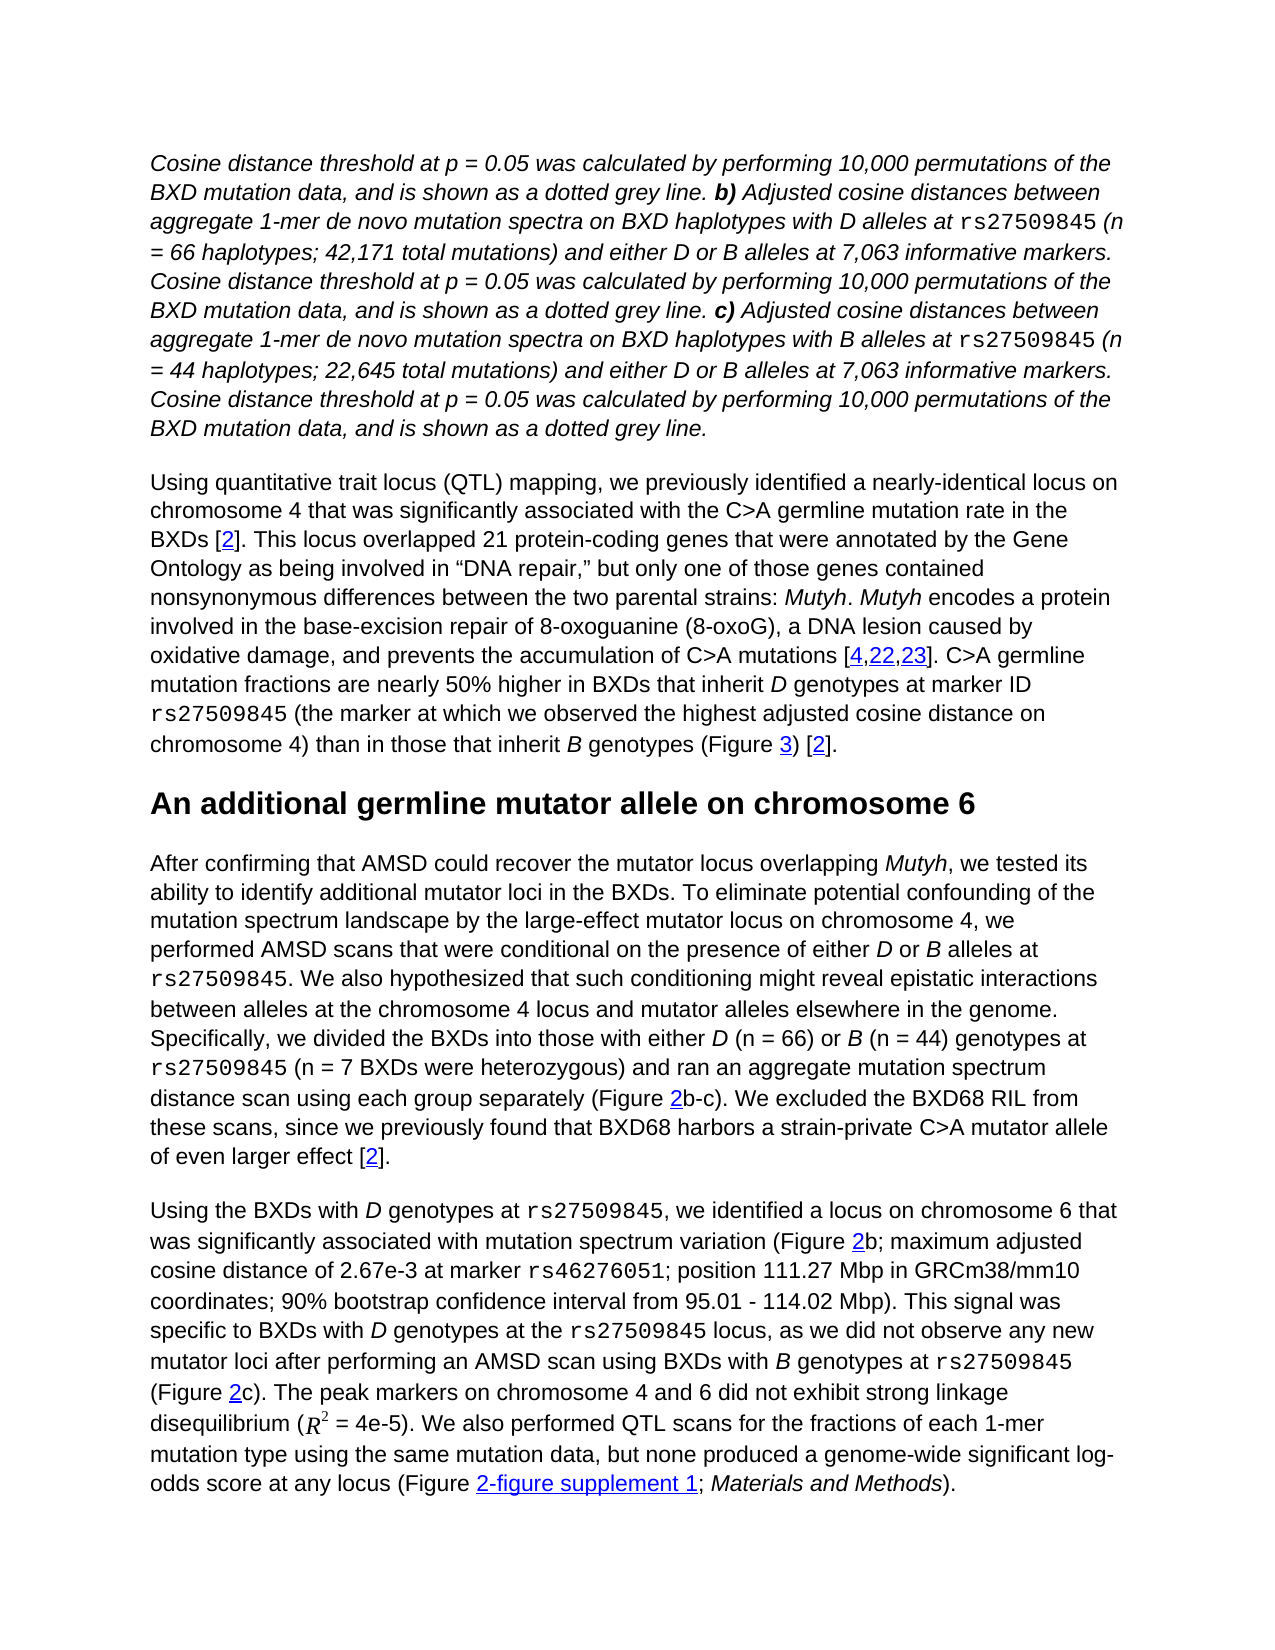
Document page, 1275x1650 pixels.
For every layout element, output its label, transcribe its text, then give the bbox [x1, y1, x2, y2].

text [150, 150, 1125, 441]
text After confirming that AMSD could recover the mutator locus overlapping Mutyh, we tested its ability to identify additional mutator loci in the BXDs. To eliminate potential confounding of the mutation spectrum landscape by the large-effect mutator locus on chromosome 4, we performed AMSD scans that were conditional on the presence of either D or B alleles at rs27509845. We also hypothesized that such conditioning might reveal epistatic interactions between alleles at the chromosome 4 locus and mutator alleles elsewhere in the genome. Specifically, we divided the BXDs into those with either D (n = 66) or B (n = 44) genotypes at rs27509845 (n = 7 BXDs were heterozygous) and ran an aggregate mutation spectrum distance scan using each group separately (Figure 2b-c). We excluded the BXD68 RIL from these scans, since we previously found that BXD68 harbors a strain-private C>A mutator allele of even larger effect [2]. [150, 849, 1125, 1169]
text Using quantitative trait locus (QTL) mapping, we previously identified a nearly-identical locus on chromosome 4 that was significantly associated with the C>A germline mutation rate in the BXDs [2]. This locus overlapped 21 protein-coding genes that were annotated by the Gene Ontology as being involved in “DNA repair,” but only one of those genes contained nonsynonymous differences between the two parental strains: Mutyh. Mutyh encodes a protein involved in the base-excision repair of 8-oxoguanine (8-oxoG), a DNA lesion caused by oxidative damage, and prevents the accumulation of C>A mutations [4,22,23]. C>A germline mutation fractions are nearly 50% higher in BXDs that inherit D genotypes at marker ID rs27509845 (the marker at which we observed the highest adjusted cosine distance on chromosome 4) than in those that inherit B genotypes (Figure 3) [2]. [150, 468, 1125, 757]
subtitle An additional germline mutator allele on chromosome 6 [150, 785, 1125, 821]
text Using the BXDs with D genotypes at rs27509845, we identified a locus on chromosome 6 that was significantly associated with mutation spectrum variation (Figure 2b; maximum adjusted cosine distance of 2.67e-3 at marker rs46276051; position 111.27 Mbp in GRCm38/mm10 coordinates; 90% bootstrap confidence interval from 95.01 - 114.02 Mbp). This signal was specific to BXDs with D genotypes at the rs27509845 locus, as we did not observe any new mutator loci after performing an AMSD scan using BXDs with B genotypes at rs27509845 (Figure 2c). The peak markers on chromosome 4 and 6 did not exhibit strong linkage disequilibrium ( = 4e-5). We also performed QTL scans for the fractions of each 1-mer mutation type using the same mutation data, but none produced a genome-wide significant log-odds score at any locus (Figure 2-figure supplement 1; Materials and Methods). [150, 1197, 1125, 1497]
